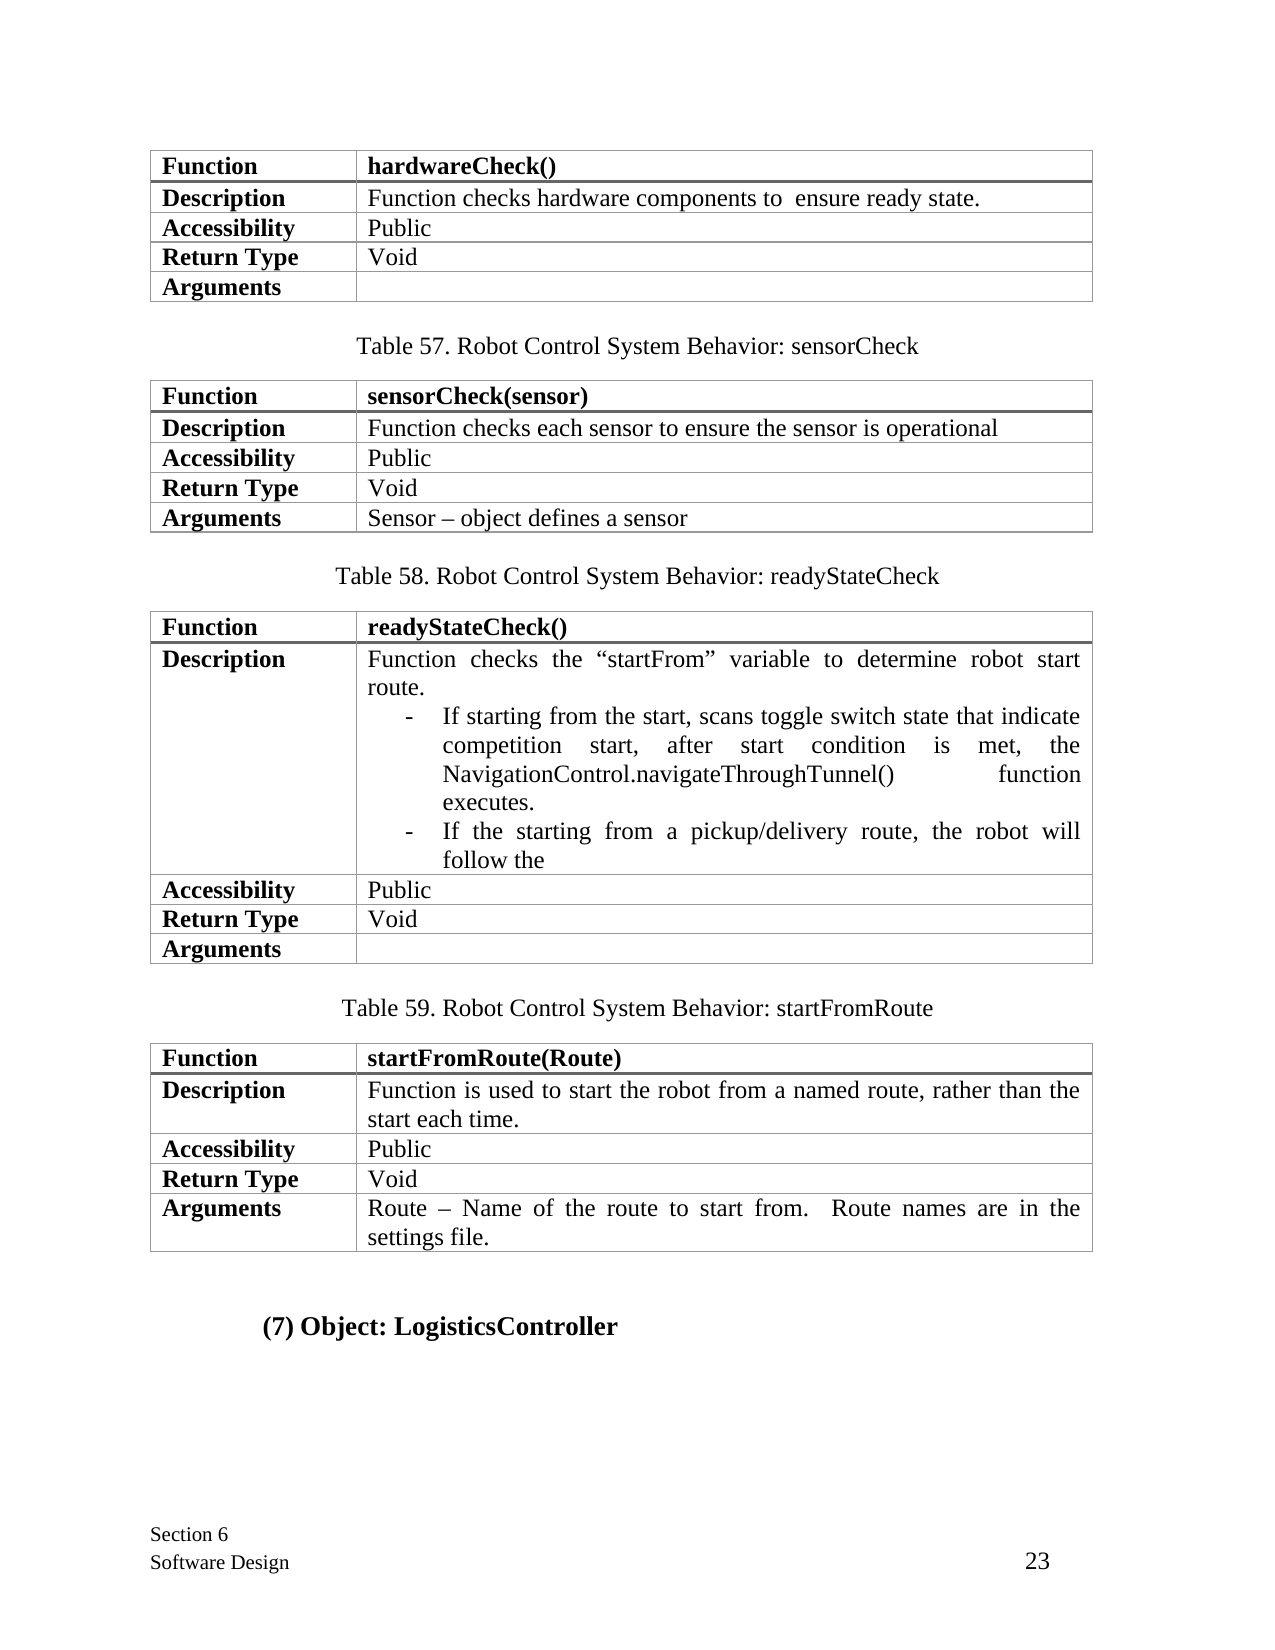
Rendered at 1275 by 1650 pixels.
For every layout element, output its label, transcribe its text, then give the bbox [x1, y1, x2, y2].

table_cell Public [357, 213, 1092, 241]
table_cell Arguments [151, 1194, 356, 1251]
table_cell [357, 272, 1092, 301]
table_cell Arguments [151, 272, 356, 301]
table_cell Public [357, 443, 1092, 472]
subtitle Object: LogisticsController [262, 1309, 1125, 1341]
table_cell Return Type [151, 1164, 356, 1192]
table_cell Description [151, 413, 356, 442]
table_cell Arguments [151, 934, 356, 963]
table_header Function [151, 381, 356, 410]
table_cell Void [357, 473, 1092, 502]
table_cell Accessibility [151, 213, 356, 241]
table_cell Route – Name of the route to start from. Route names are in the settings file. [357, 1194, 1092, 1251]
table_cell Description [151, 183, 356, 212]
table_cell Void [357, 905, 1092, 933]
table_cell Accessibility [151, 1134, 356, 1163]
table_cell Return Type [151, 243, 356, 271]
table_cell Function checks hardware components to ensure ready state. [357, 183, 1092, 212]
table_cell Return Type [151, 473, 356, 502]
table_header readyStateCheck() [357, 612, 1092, 641]
table_cell [357, 934, 1092, 963]
table_cell Void [357, 1164, 1092, 1192]
table_header hardwareCheck() [357, 151, 1092, 180]
table_header sensorCheck(sensor) [357, 381, 1092, 410]
table_header Function [151, 1044, 356, 1072]
table_header Function [151, 151, 356, 180]
table_cell Sensor – object defines a sensor [357, 503, 1092, 531]
table_cell Function is used to start the robot from a named route, rather than the start each time. [357, 1075, 1092, 1133]
table_cell Void [357, 243, 1092, 271]
table_cell Function checks each sensor to ensure the sensor is operational [357, 413, 1092, 442]
table_cell Accessibility [151, 443, 356, 472]
table_cell Public [357, 1134, 1092, 1163]
table_cell Return Type [151, 905, 356, 933]
table_header startFromRoute(Route) [357, 1044, 1092, 1072]
table_cell Description [151, 644, 356, 874]
table_cell Public [357, 875, 1092, 903]
table_cell Accessibility [151, 875, 356, 903]
table_cell Function checks the “startFrom” variable to determine robot start route. If starting from the start, scans toggle switch state that indicate competition start, after start condition is met, the NavigationControl.navigateThroughTunnel() function executes. If the starting from a pickup/delivery route, the robot will follow the [357, 644, 1092, 874]
table_cell Description [151, 1075, 356, 1133]
table_cell Arguments [151, 503, 356, 531]
table_header Function [151, 612, 356, 641]
